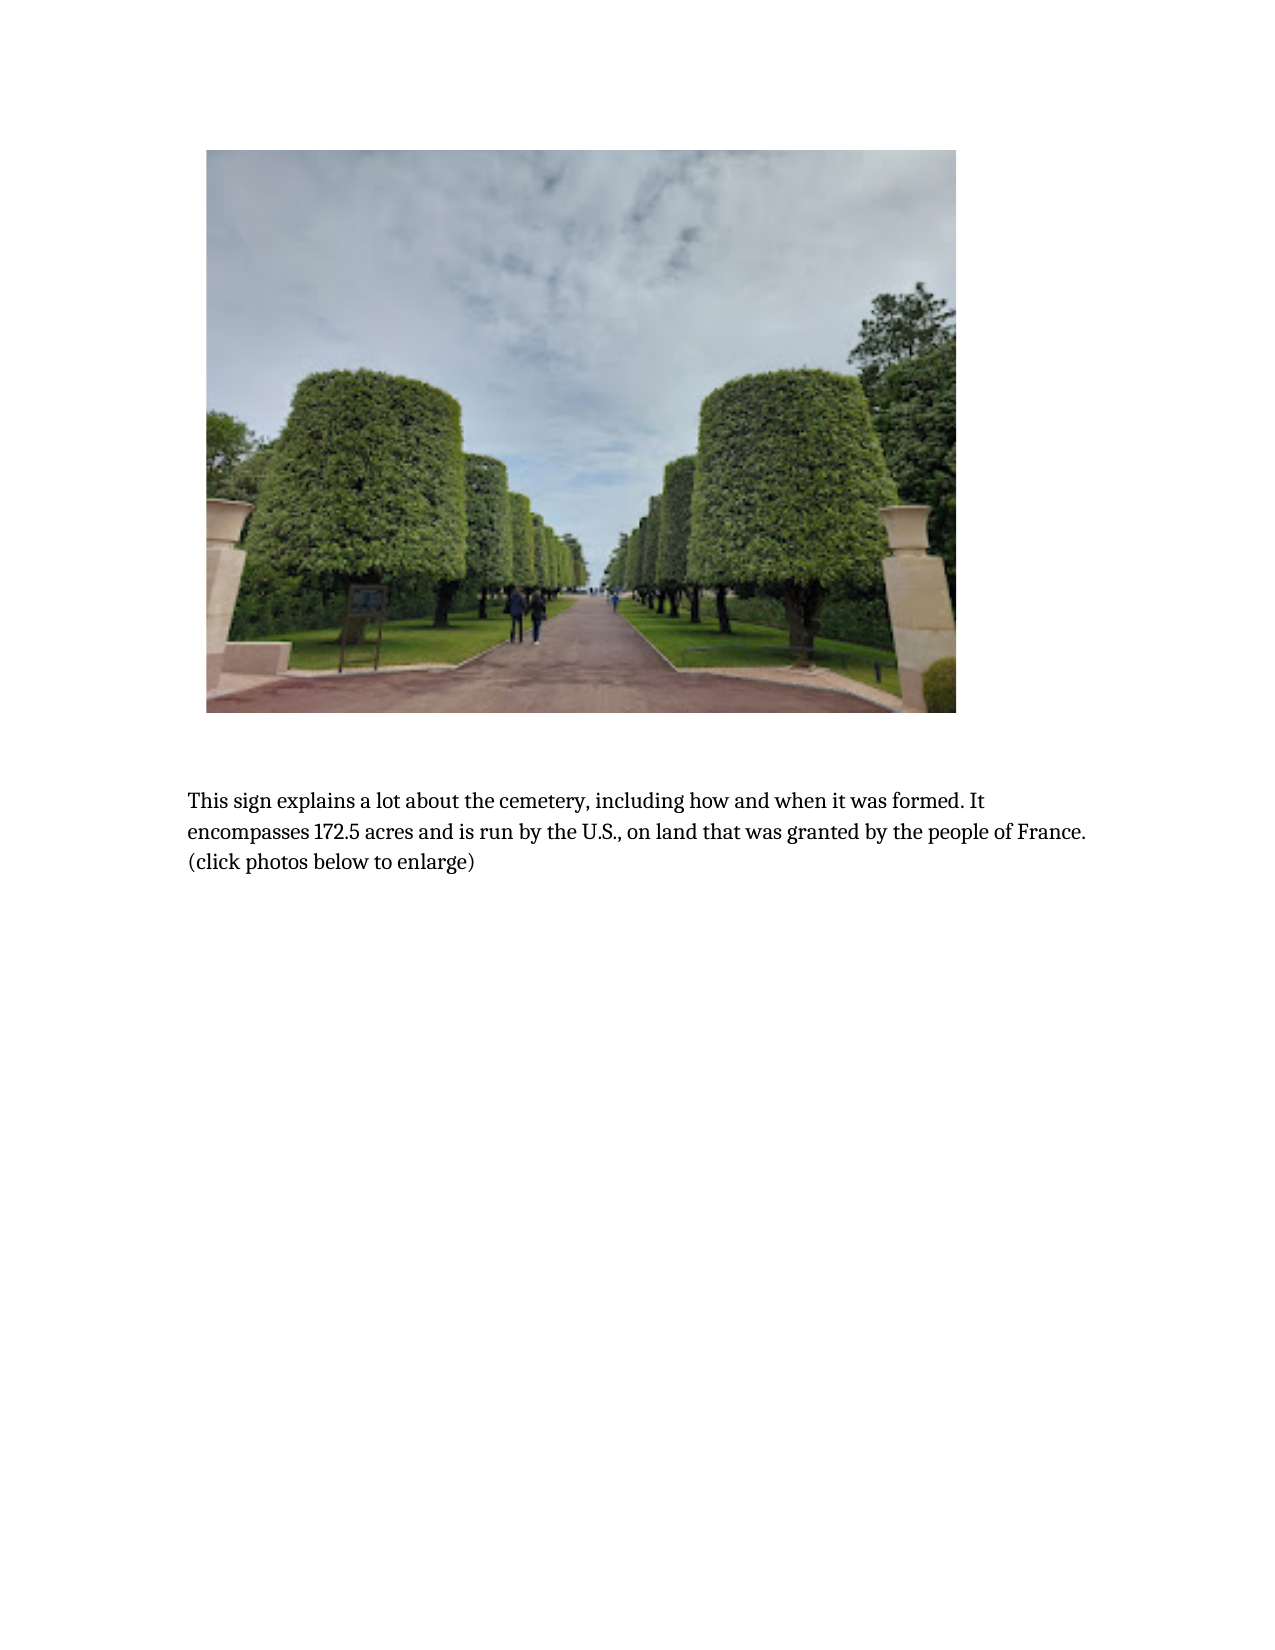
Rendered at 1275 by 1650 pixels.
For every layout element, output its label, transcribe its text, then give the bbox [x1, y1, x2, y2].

picture [206, 150, 957, 713]
text This sign explains a lot about the cemetery, including how and when it was formed. It encompasses 172.5 acres and is run by the U.S., on land that was granted by the people of France. (click photos below to enlarge) [187, 788, 1087, 875]
